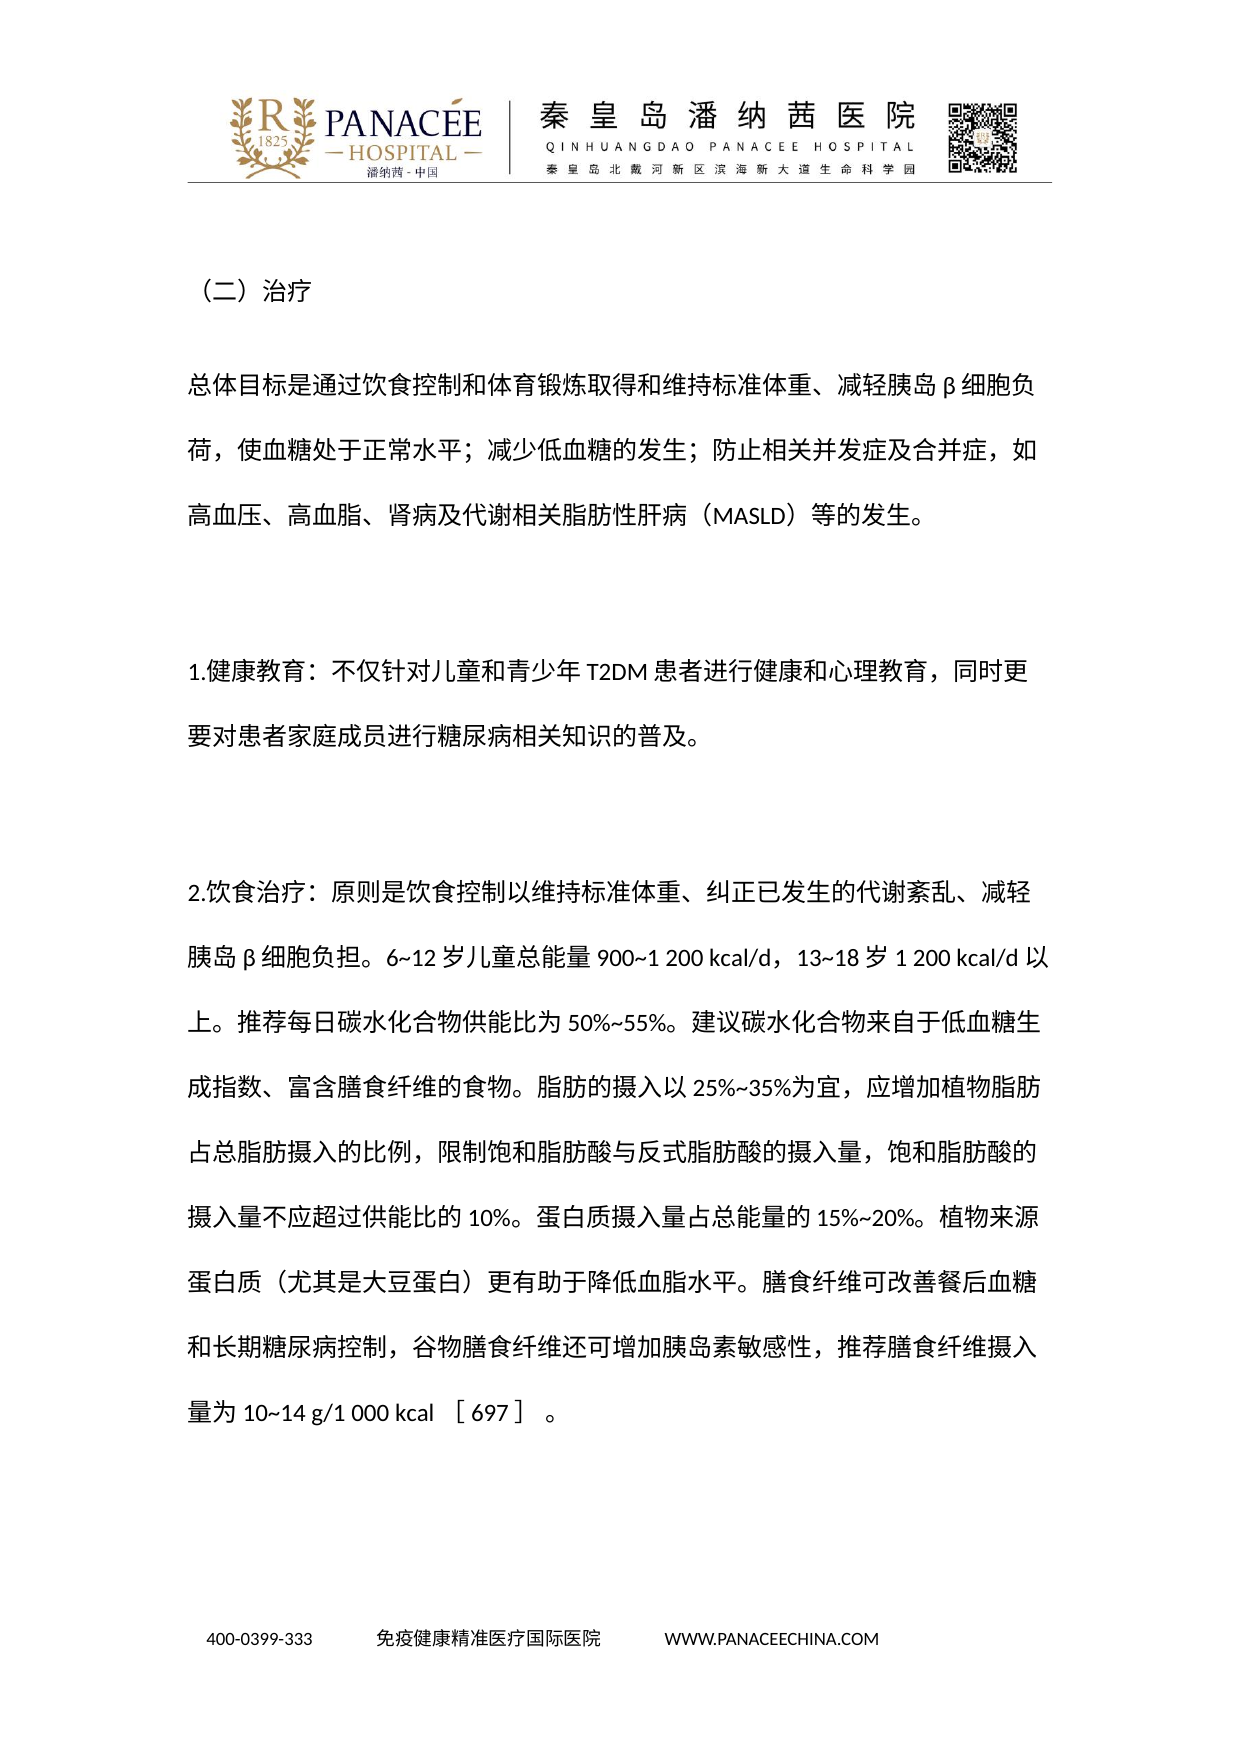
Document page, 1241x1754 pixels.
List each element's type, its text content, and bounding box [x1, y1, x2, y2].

text 总体目标是通过饮食控制和体育锻炼取得和维持标准体重、减轻胰岛β细胞负荷，使血糖处于正常水平；减少低血糖的发生；防止相关并发症及合并症，如高血压、高血脂、肾病及代谢相关脂肪性肝病（MASLD）等的发生。 [187, 351, 1053, 546]
picture [187, 90, 1053, 183]
text （二）治疗 [187, 257, 1053, 322]
text 1.健康教育：不仅针对儿童和青少年T2DM患者进行健康和心理教育，同时更要对患者家庭成员进行糖尿病相关知识的普及。 [187, 637, 1053, 767]
text 2.饮食治疗：原则是饮食控制以维持标准体重、纠正已发生的代谢紊乱、减轻胰岛β细胞负担。6~12岁儿童总能量900~1 200 kcal/d，13~18岁1 200 kcal/d以上。推荐每日碳水化合物供能比为50%~55%。建议碳水化合物来自于低血糖生成指数、富含膳食纤维的食物。脂肪的摄入以25%~35%为宜，应增加植物脂肪占总脂肪摄入的比例，限制饱和脂肪酸与反式脂肪酸的摄入量，饱和脂肪酸的摄入量不应超过供能比的10%。蛋白质摄入量占总能量的15%~20%。植物来源蛋白质（尤其是大豆蛋白）更有助于降低血脂水平。膳食纤维可改善餐后血糖和长期糖尿病控制，谷物膳食纤维还可增加胰岛素敏感性，推荐膳食纤维摄入量为10~14 g/1 000 kcal ［ 697 ］ 。 [187, 858, 1053, 1443]
